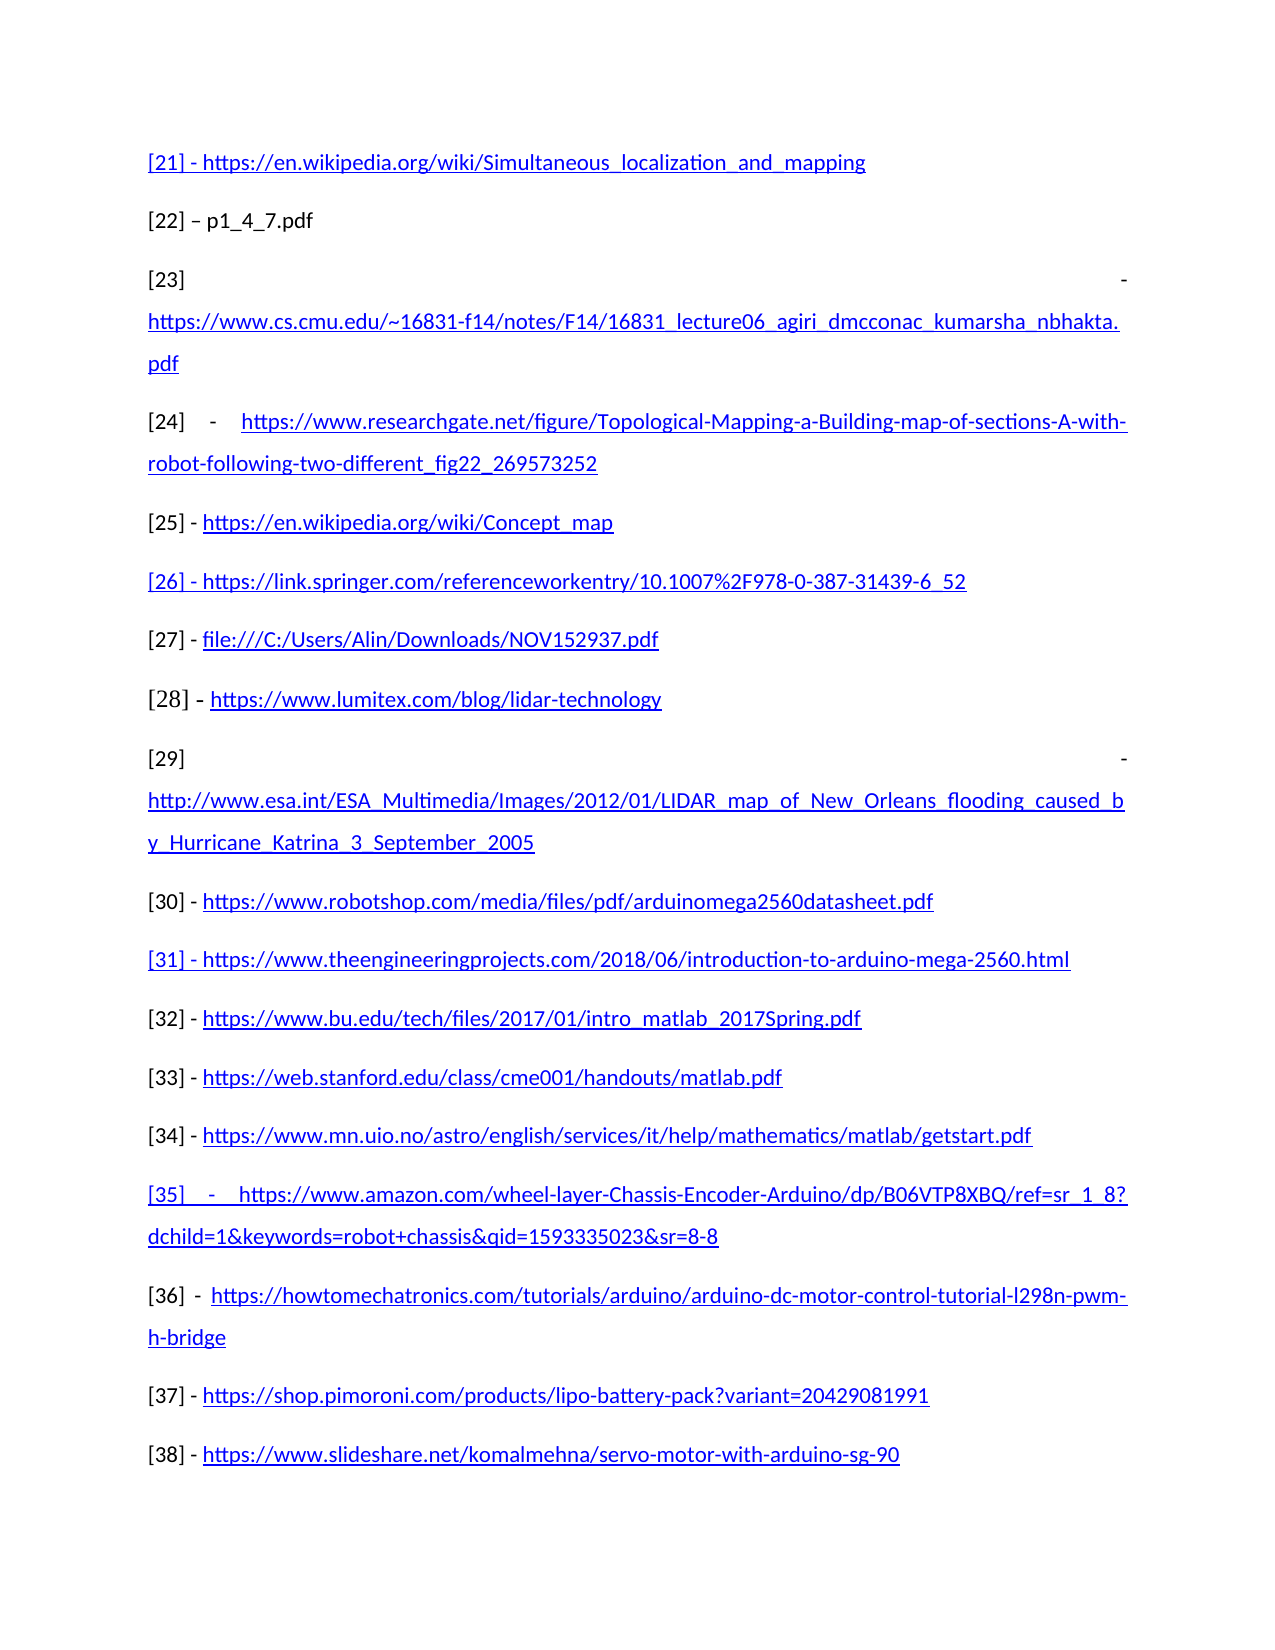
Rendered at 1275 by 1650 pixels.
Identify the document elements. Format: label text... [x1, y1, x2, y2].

text [36] - https://howtomechatronics.com/tutorials/arduino/arduino-dc-motor-control-tutorial-l298n-pwm-h-bridge [148, 1281, 1127, 1351]
text [24] - https://www.researchgate.net/figure/Topological-Mapping-a-Building-map-of-sections-A-with-robot-following-two-different_fig22_269573252 [148, 407, 1127, 477]
text [35] - https://www.amazon.com/wheel-layer-Chassis-Encoder-Arduino/dp/B06VTP8XBQ/ref=sr_1_8?dchild=1&keywords=robot+chassis&qid=1593335023&sr=8-8 [148, 1206, 1127, 1250]
text [26] - https://link.springer.com/referenceworkentry/10.1007%2F978-0-387-31439-6_52 [148, 567, 1127, 595]
text [27] - file:///C:/Users/Alin/Downloads/NOV152937.pdf [148, 625, 1127, 653]
text [33] - https://web.stanford.edu/class/cme001/handouts/matlab.pdf [148, 1063, 1127, 1091]
text [32] - https://www.bu.edu/tech/files/2017/01/intro_matlab_2017Spring.pdf [148, 1004, 1127, 1032]
text [37] - https://shop.pimoroni.com/products/lipo-battery-pack?variant=20429081991 [148, 1381, 1127, 1409]
text [28] - https://www.lumitex.com/blog/lidar-technology [148, 684, 1127, 713]
text [31] - https://www.theengineeringprojects.com/2018/06/introduction-to-arduino-mega-2560.html [148, 946, 1127, 973]
text [38] - https://www.slideshare.net/komalmehna/servo-motor-with-arduino-sg-90 [148, 1440, 1127, 1468]
text [29] - http://www.esa.int/ESA_Multimedia/Images/2012/01/LIDAR_map_of_New_Orleans_flooding_caused_by_Hurricane_Katrina_3_September_2005 [148, 744, 1127, 856]
text [21] - https://en.wikipedia.org/wiki/Simultaneous_localization_and_mapping [148, 148, 1127, 176]
text [22] – p1_4_7.pdf [148, 206, 1127, 234]
text [35] - https://www.amazon.com/wheel-layer-Chassis-Encoder-Arduino/dp/B06VTP8XBQ/ref=sr_1_8?dchild=1&keywords=robot+chassis&qid=1593335023&sr=8-8 [148, 1180, 1127, 1204]
text [34] - https://www.mn.uio.no/astro/english/services/it/help/mathematics/matlab/getstart.pdf [148, 1121, 1127, 1149]
text [25] - https://en.wikipedia.org/wiki/Concept_map [148, 508, 1127, 536]
text [30] - https://www.robotshop.com/media/files/pdf/arduinomega2560datasheet.pdf [148, 887, 1127, 915]
text [23] - https://www.cs.cmu.edu/~16831-f14/notes/F14/16831_lecture06_agiri_dmcconac_kumarsha_nbhakta.pdf [148, 265, 1127, 377]
